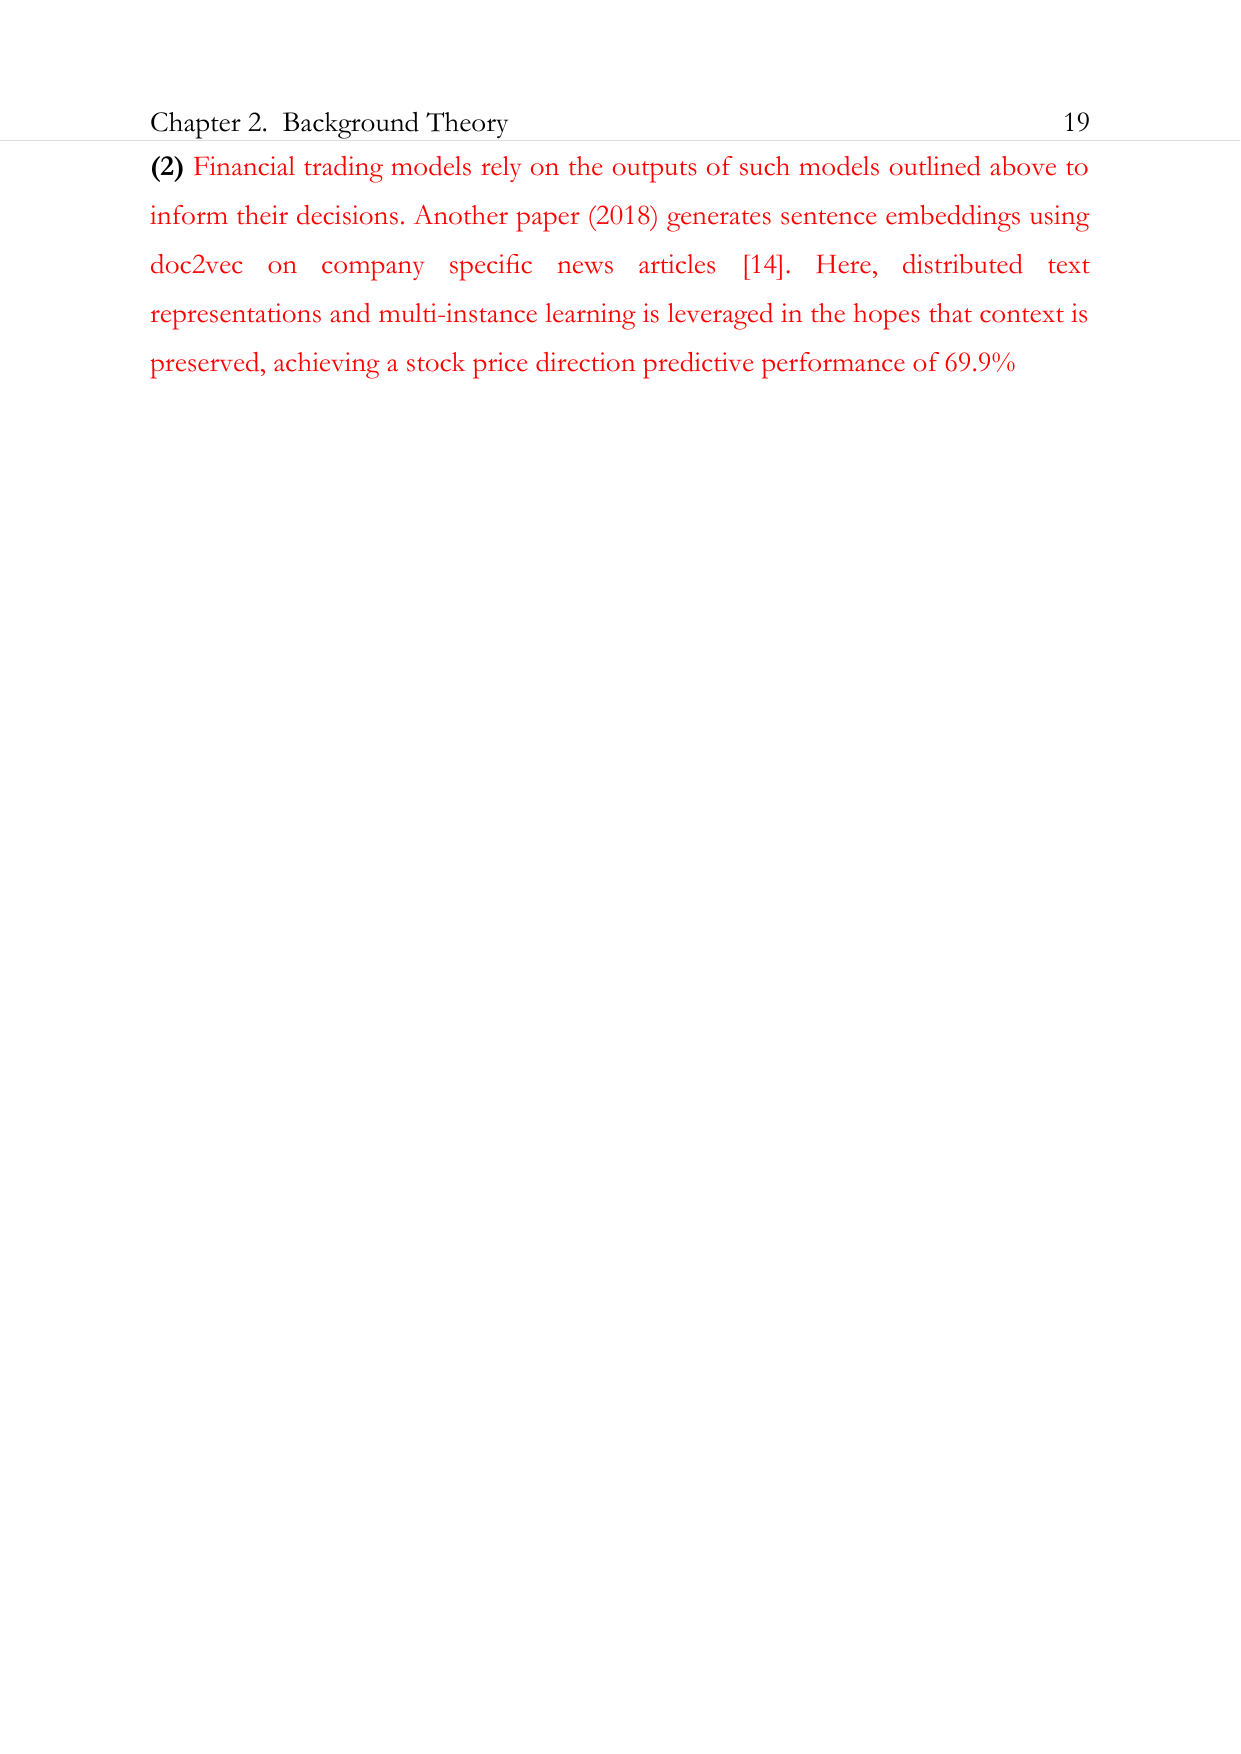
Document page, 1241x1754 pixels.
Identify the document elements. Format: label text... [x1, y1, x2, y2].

text (2) Financial trading models rely on the outputs of such models outlined above to inform their decisions. Another paper (2018) generates sentence embeddings using doc2vec on company specific news articles [14]. Here, distributed text representations and multi-instance learning is leveraged in the hopes that context is preserved, achieving a stock price direction predictive performance of 69.9% [150, 150, 1090, 379]
